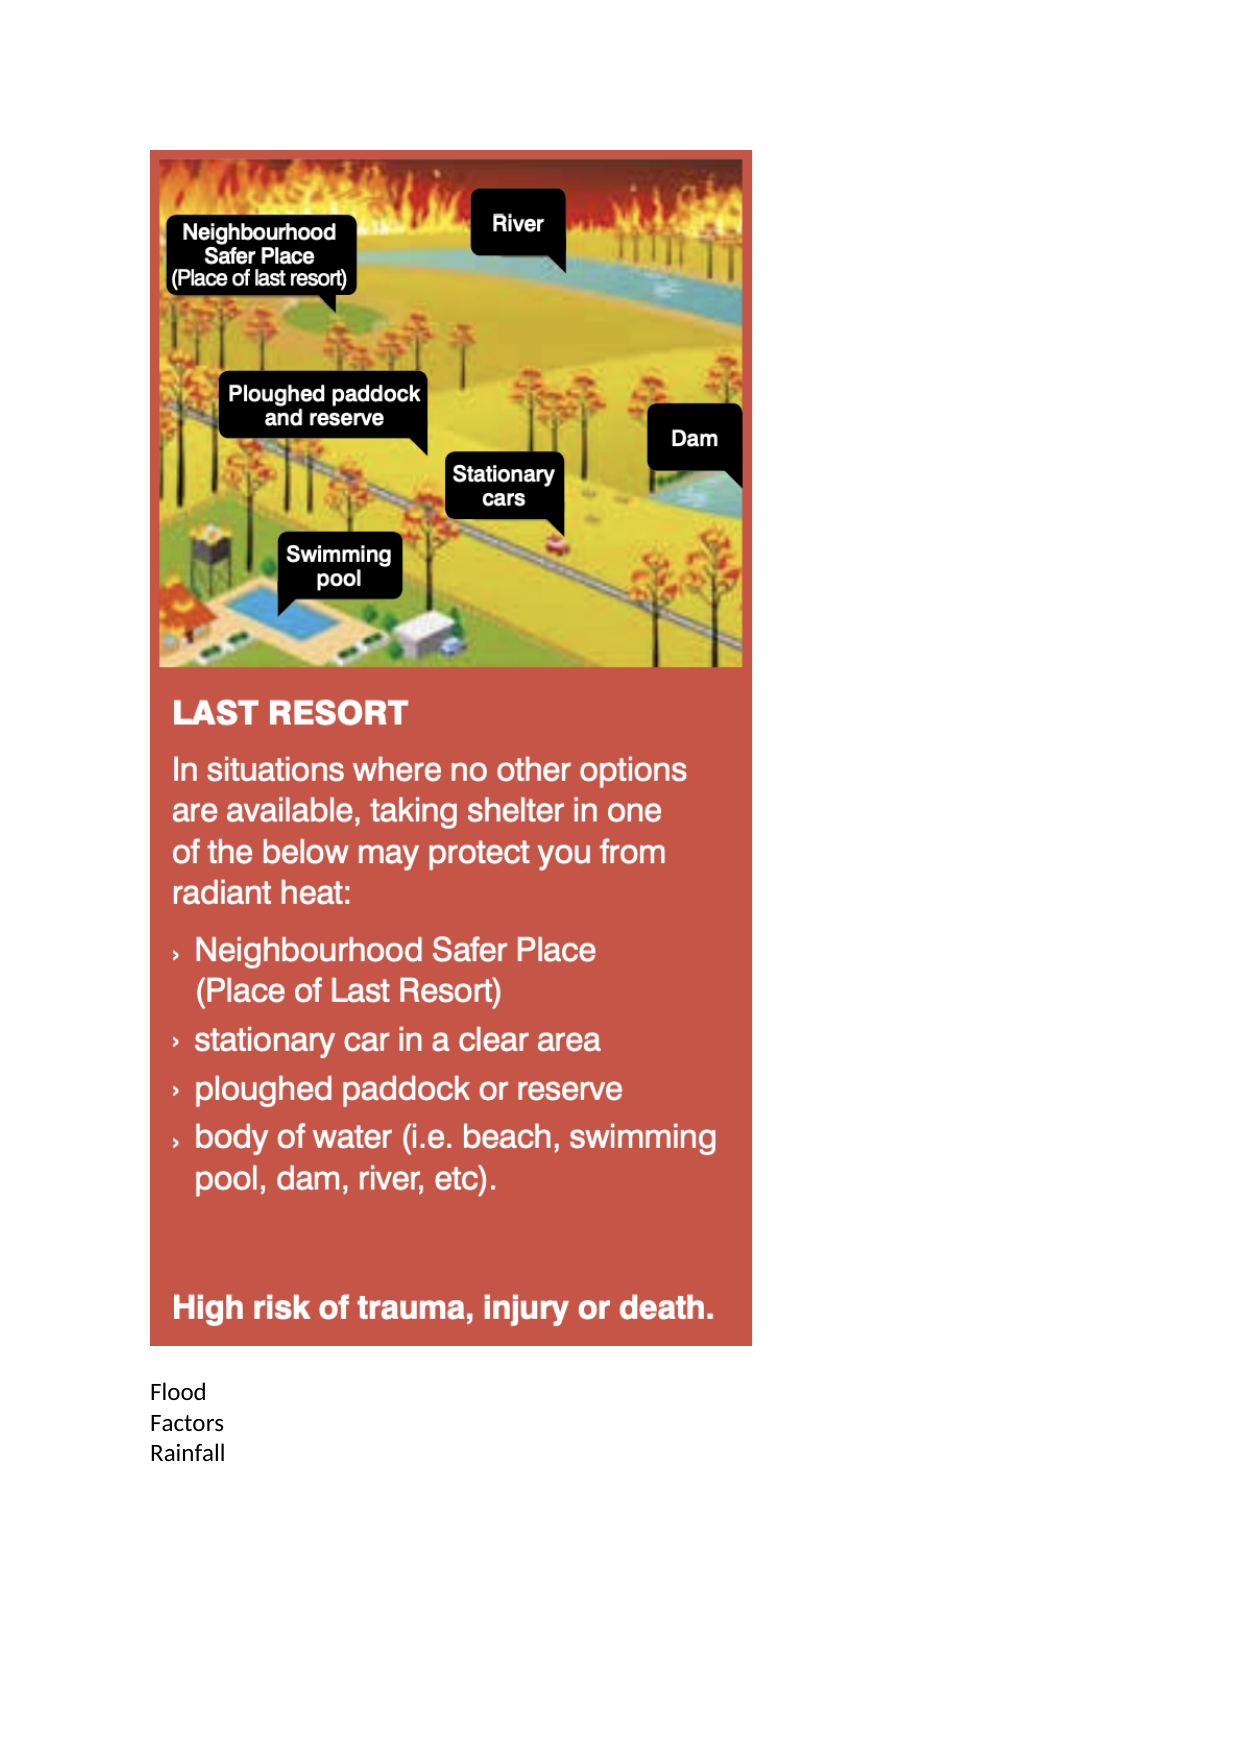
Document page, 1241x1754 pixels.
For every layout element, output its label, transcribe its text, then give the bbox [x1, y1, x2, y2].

text Factors [150, 1407, 1090, 1437]
picture [150, 150, 753, 1346]
text Flood [150, 1376, 1090, 1407]
text Rainfall [150, 1437, 1090, 1468]
